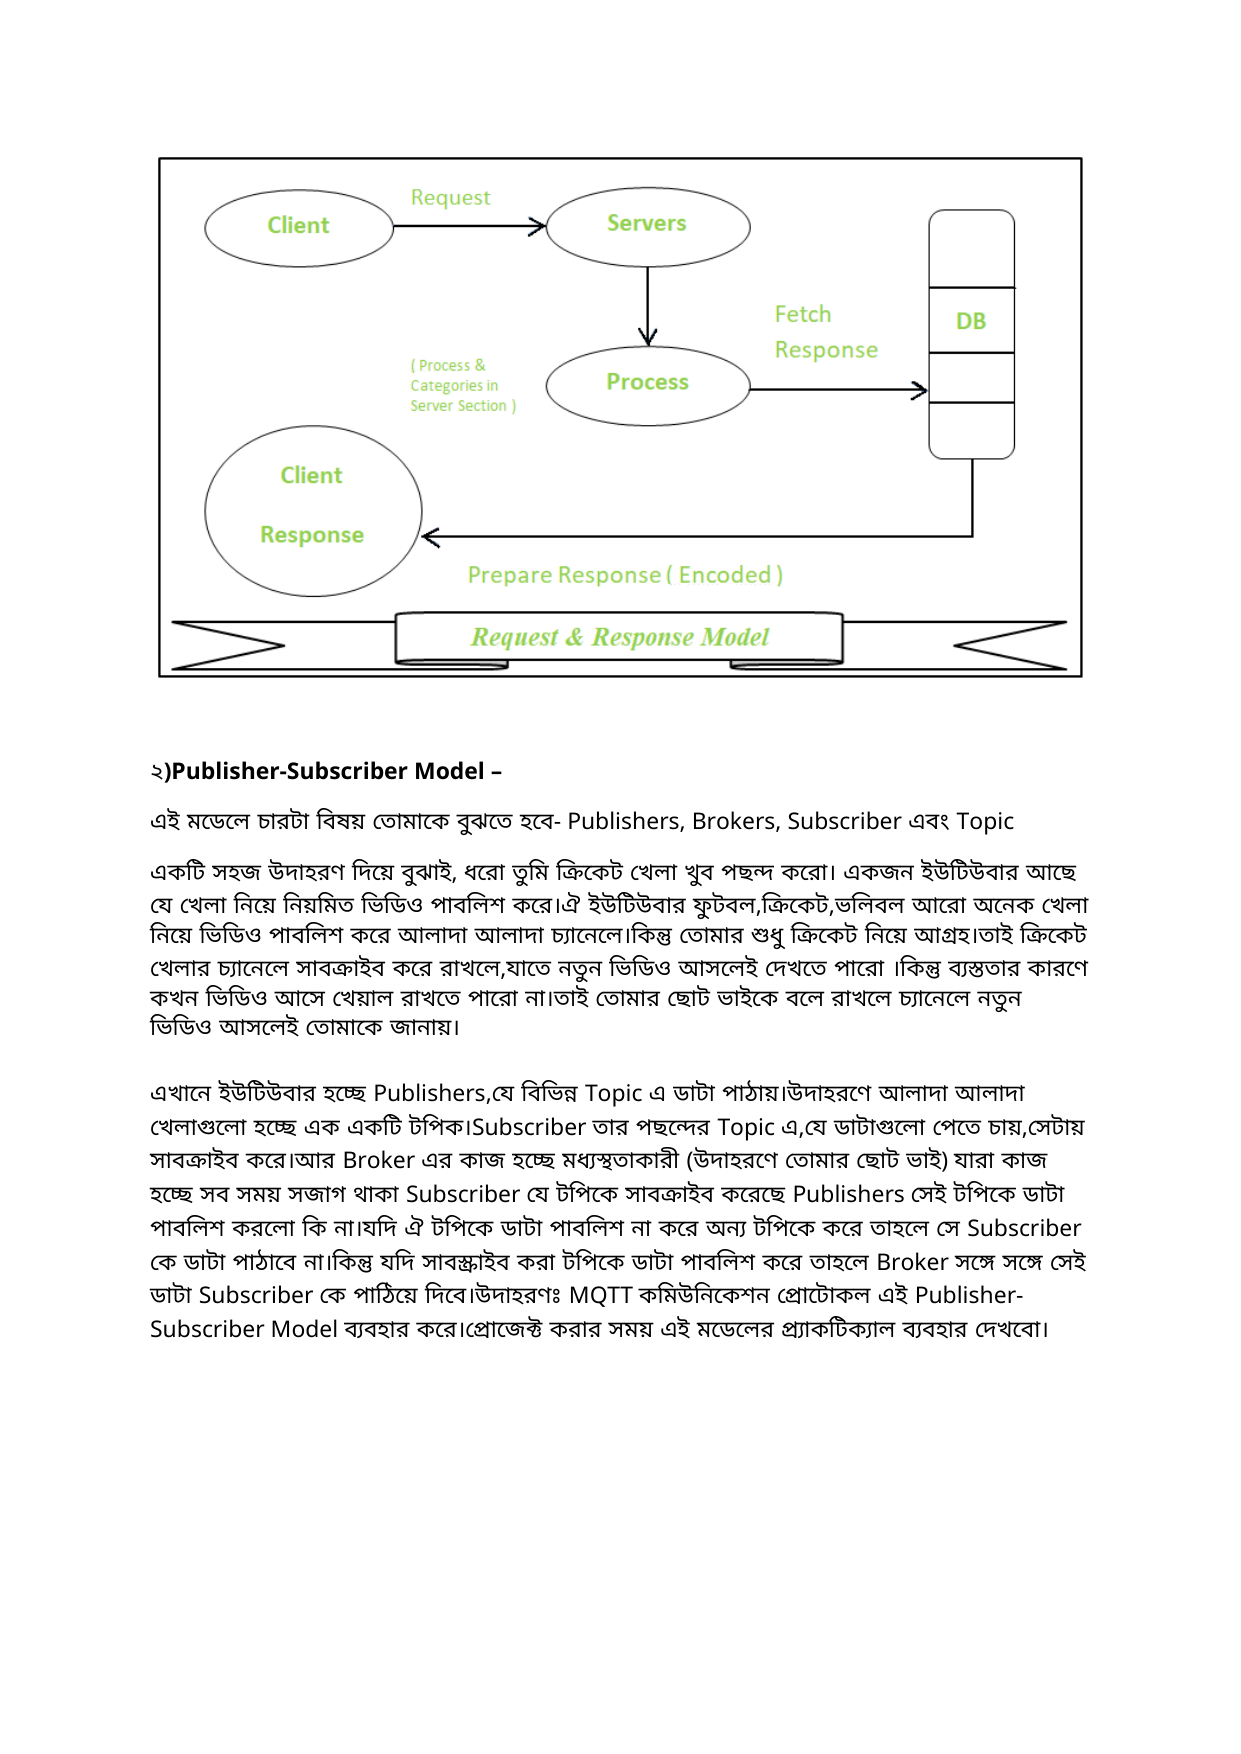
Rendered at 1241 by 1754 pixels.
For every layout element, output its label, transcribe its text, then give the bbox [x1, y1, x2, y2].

text এই মডেলে চারটা বিষয় তোমাকে বুঝতে হবে- Publishers, Brokers, Subscriber এবং Topic [150, 805, 1090, 836]
picture [150, 150, 1091, 686]
text একটি সহজ উদাহরণ দিয়ে বুঝাই, ধরো তুমি ক্রিকেট খেলা খুব পছন্দ করো। একজন ইউটিউবার আছে যে খেলা নিয়ে নিয়মিত ভিডিও পাবলিশ করে।ঐ ইউটিউবার ফুটবল,ক্রিকেট,ভলিবল আরো অনেক খেলা নিয়ে ভিডিও পাবলিশ করে আলাদা আলাদা চ্যানেলে।কিন্তু তোমার শুধু ক্রিকেট নিয়ে আগ্রহ।তাই ক্রিকেট খেলার চ্যানেলে সাবক্রাইব করে রাখলে,যাতে নতুন ভিডিও আসলেই দেখতে পারো ।কিন্তু ব্যস্ততার কারণে কখন ভিডিও আসে খেয়াল রাখতে পারো না।তাই তোমার ছোট ভাইকে বলে রাখলে চ্যানেলে নতুন ভিডিও আসলেই তোমাকে জানায়। এখানে ইউটিউবার হচ্ছে Publishers,যে বিভিন্ন Topic এ ডাটা পাঠায়।উদাহরণে আলাদা আলাদা খেলাগুলো হচ্ছে এক একটি টপিক।Subscriber তার পছন্দের Topic এ,যে ডাটাগুলো পেতে চায়,সেটায় সাবক্রাইব করে।আর Broker এর কাজ হচ্ছে মধ্যস্থতাকারী (উদাহরণে তোমার ছোট ভাই) যারা কাজ হচ্ছে সব সময় সজাগ থাকা Subscriber যে টপিকে সাবক্রাইব করেছে Publishers সেই টপিকে ডাটা পাবলিশ করলো কি না।যদি ঐ টপিকে ডাটা পাবলিশ না করে অন্য টপিকে করে তাহলে সে Subscriber কে ডাটা পাঠাবে না।কিন্তু যদি সাবস্ক্রাইব করা টপিকে ডাটা পাবলিশ করে তাহলে Broker সঙ্গে সঙ্গে সেই ডাটা Subscriber কে পাঠিয়ে দিবে।উদাহরণঃ MQTT কমিউনিকেশন প্রোটোকল এই Publisher-Subscriber Model ব্যবহার করে।প্রোজেক্ট করার সময় এই মডেলের প্র্যাকটিক্যাল ব্যবহার দেখবো। [150, 856, 1090, 1344]
text ২)Publisher-Subscriber Model – [150, 755, 1090, 786]
